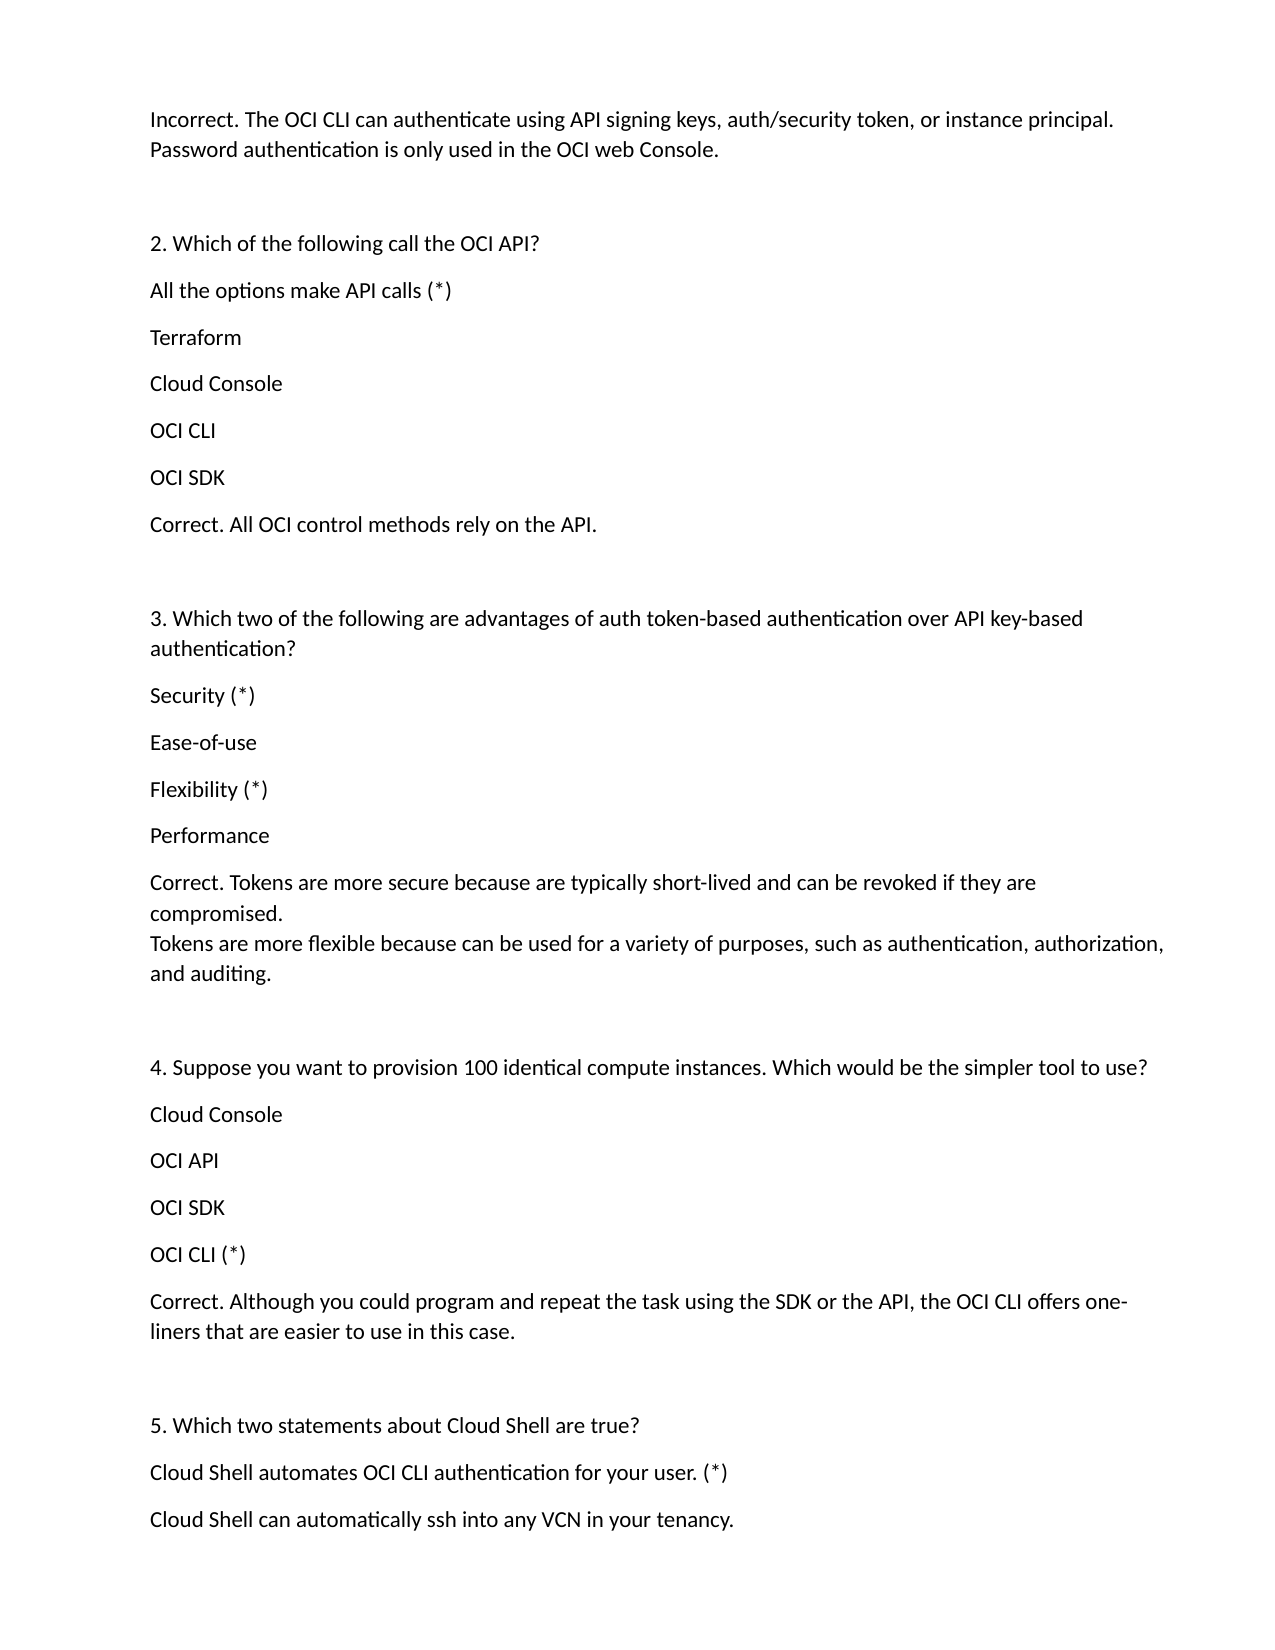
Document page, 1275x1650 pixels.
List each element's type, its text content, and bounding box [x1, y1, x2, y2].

text OCI SDK [150, 1193, 1170, 1222]
text 4. Suppose you want to provision 100 identical compute instances. Which would be the simpler tool to use? [150, 1053, 1170, 1081]
text Correct. Tokens are more secure because are typically short-lived and can be revoked if they are compromised. Tokens are more flexible because can be used for a variety of purposes, such as authentication, authorization, and auditing. [150, 868, 1170, 987]
text 5. Which two statements about Cloud Shell are true? [150, 1411, 1170, 1439]
text OCI API [150, 1147, 1170, 1175]
text Cloud Shell automates OCI CLI authentication for your user. (*) [150, 1458, 1170, 1486]
text Security (*) [150, 681, 1170, 709]
text Cloud Console [150, 369, 1170, 398]
text Terraform [150, 323, 1170, 351]
text 3. Which two of the following are advantages of auth token-based authentication over API key-based authentication? [150, 604, 1170, 662]
text Correct. Although you could program and repeat the task using the SDK or the API, the OCI CLI offers one-liners that are easier to use in this case. [150, 1287, 1170, 1346]
text OCI CLI [150, 416, 1170, 444]
text Flexibility (*) [150, 775, 1170, 803]
text 2. Which of the following call the OCI API? [150, 229, 1170, 257]
text Performance [150, 822, 1170, 850]
text Cloud Shell can automatically ssh into any VCN in your tenancy. [150, 1505, 1170, 1533]
text All the options make API calls (*) [150, 276, 1170, 304]
text Ease-of-use [150, 728, 1170, 756]
text Correct. All OCI control methods rely on the API. [150, 510, 1170, 538]
text Incorrect. The OCI CLI can authenticate using API signing keys, auth/security token, or instance principal. Password authentication is only used in the OCI web Console. [150, 105, 1170, 163]
text OCI CLI (*) [150, 1240, 1170, 1268]
text OCI SDK [150, 463, 1170, 491]
text Cloud Console [150, 1100, 1170, 1128]
